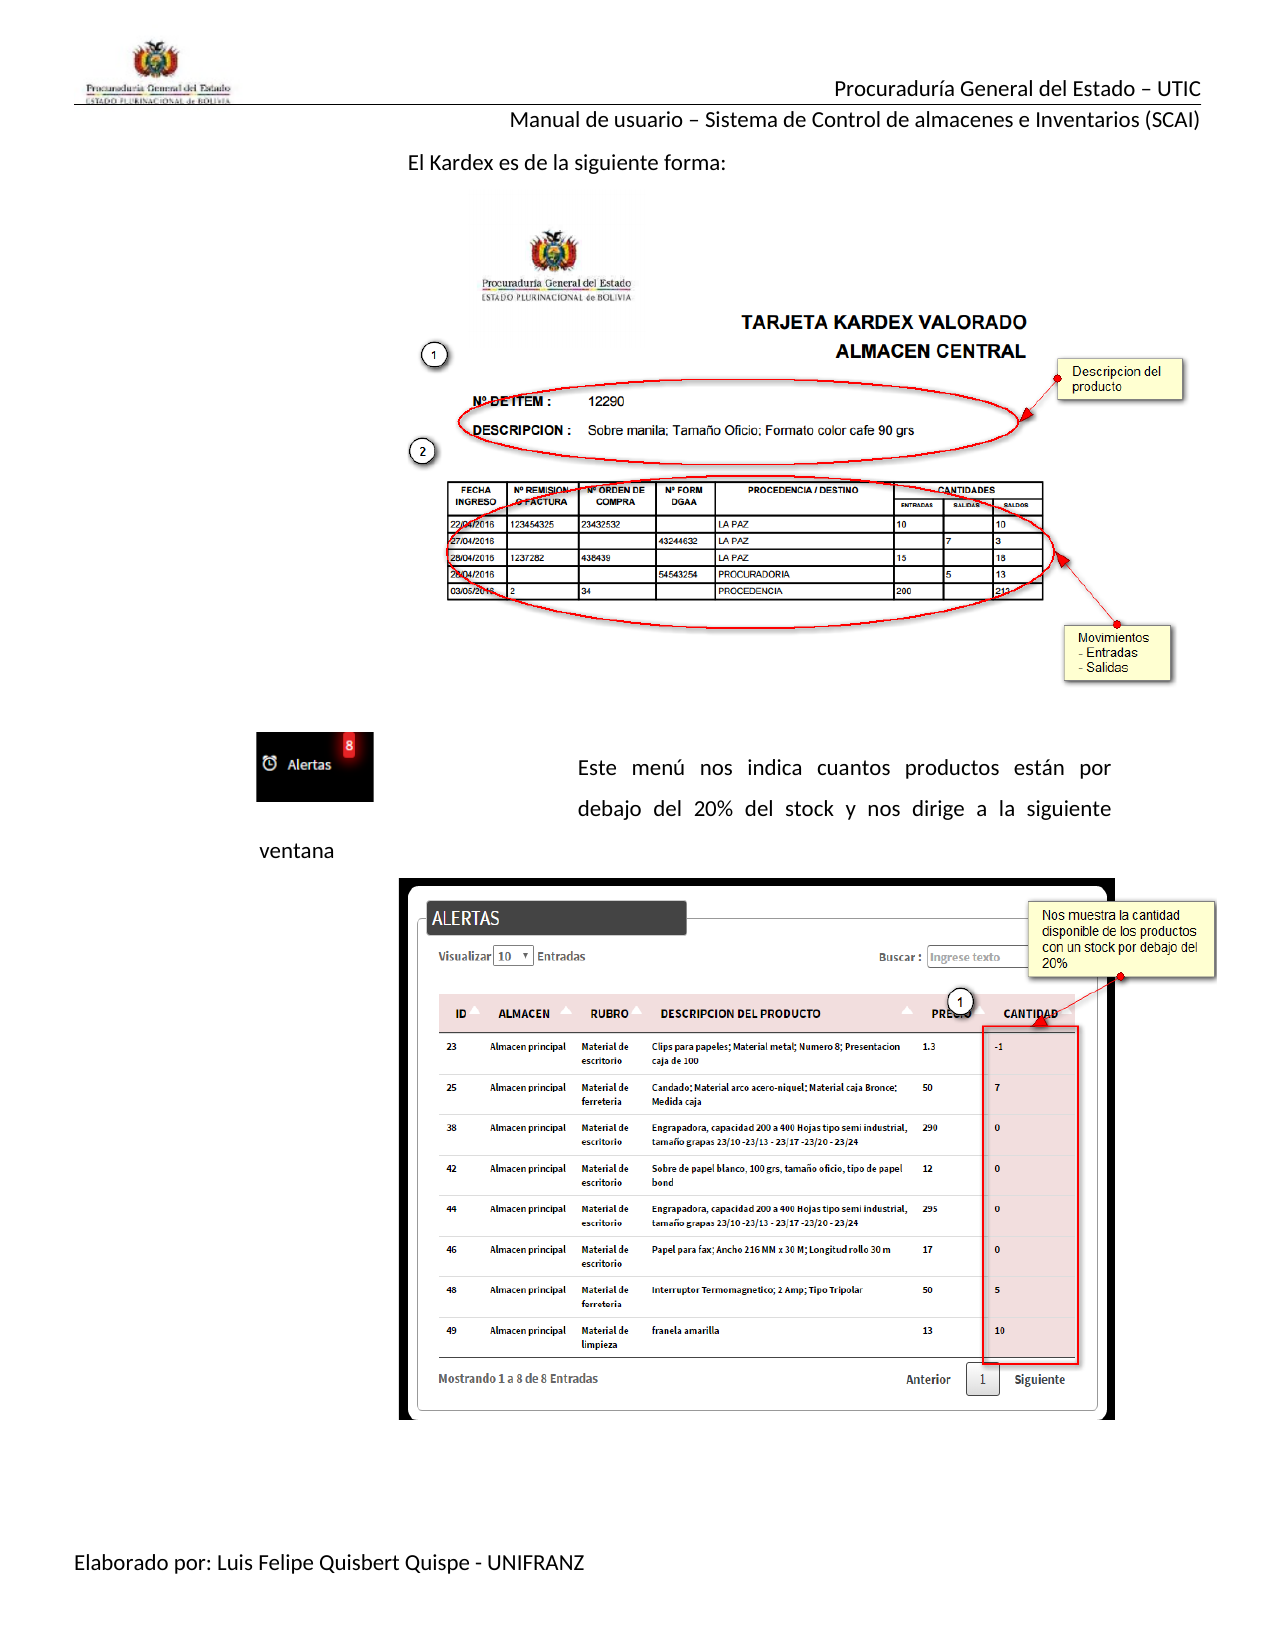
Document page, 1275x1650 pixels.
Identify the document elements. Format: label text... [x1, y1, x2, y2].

list El Kardex es de la siguiente forma: [408, 148, 1113, 176]
picture [407, 189, 1191, 697]
picture [398, 878, 1223, 1420]
picture [73, 4, 245, 147]
list Este menú nos indica cuantos productos están por debajo del 20% del stock y nos dirige a la siguiente ventana [259, 753, 1113, 864]
picture [256, 732, 374, 802]
